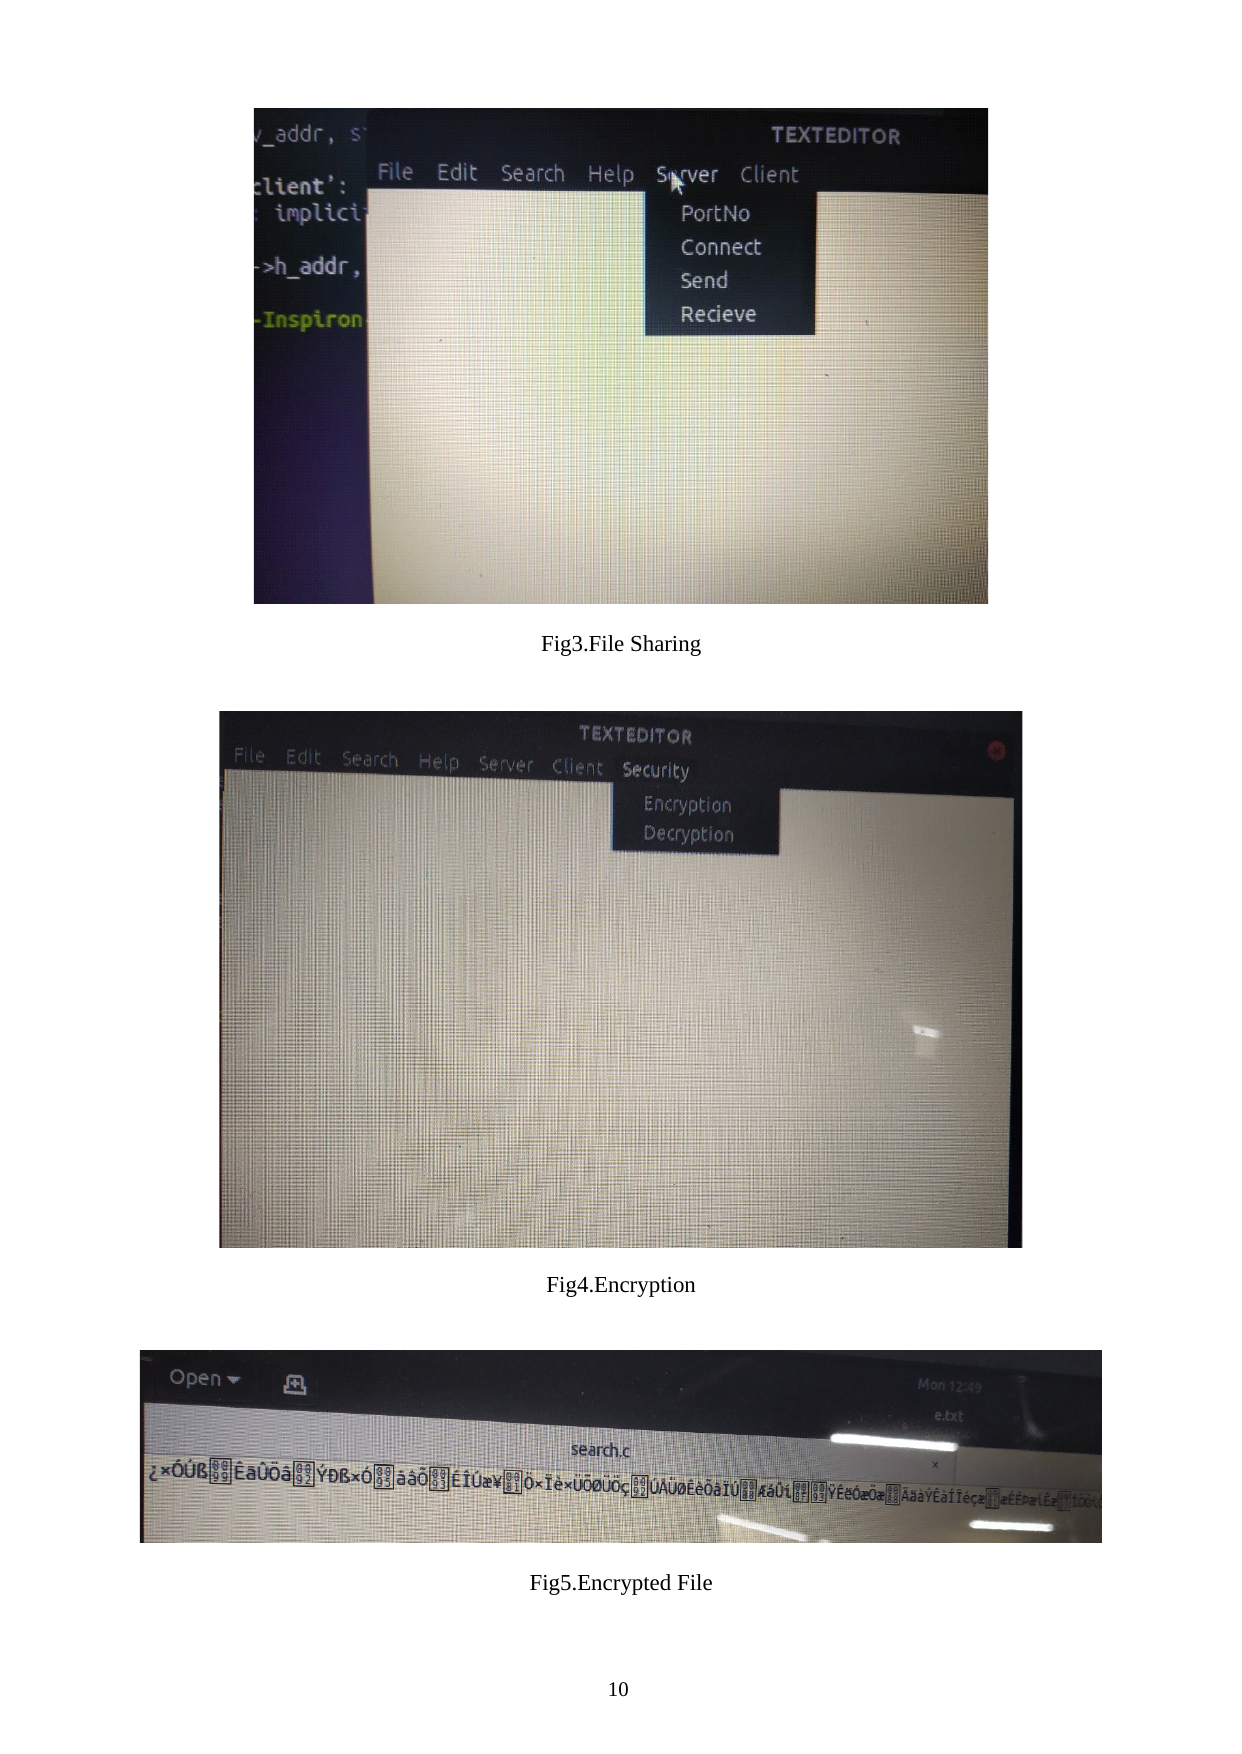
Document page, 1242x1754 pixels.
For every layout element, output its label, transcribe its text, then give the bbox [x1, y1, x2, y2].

text Fig4.Encryption [136, 1271, 1106, 1298]
picture [219, 711, 1023, 1248]
text Fig5.Encrypted File [136, 1569, 1106, 1595]
text Fig3.File Sharing [136, 630, 1106, 656]
picture [139, 1350, 1102, 1543]
picture [253, 108, 989, 604]
